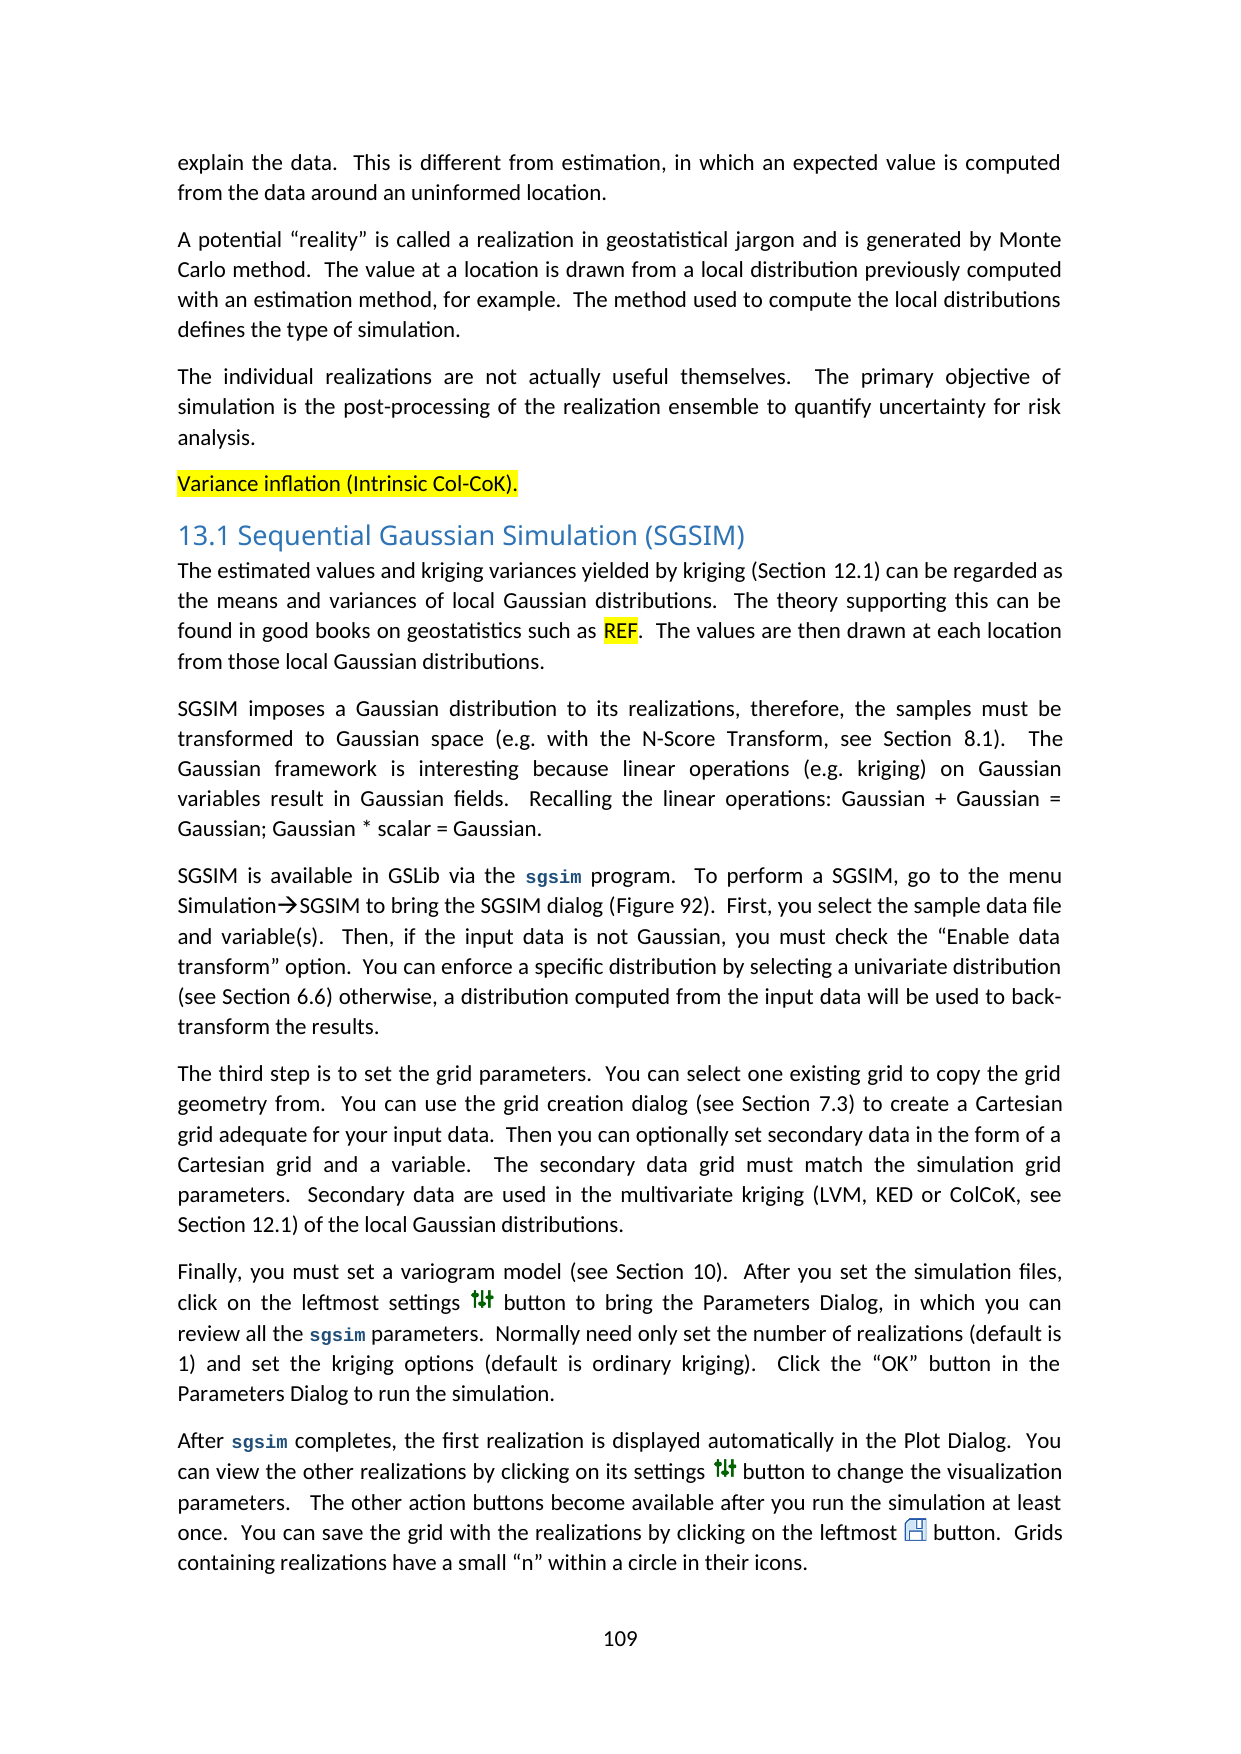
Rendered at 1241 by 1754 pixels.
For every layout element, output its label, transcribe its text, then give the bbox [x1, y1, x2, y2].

picture [470, 1287, 494, 1311]
text SGSIM is available in GSLib via the sgsim program. To perform a SGSIM, go to the menu SimulationSGSIM to bring the SGSIM dialog (Figure 90). First, you select the sample data file and variable(s). Then, if the input data is not Gaussian, you must check the “Enable data transform” option. You can enforce a specific distribution by selecting a univariate distribution (see Section 6.6) otherwise, a distribution computed from the input data will be used to back-transform the results. [177, 861, 1063, 1040]
text SGSIM imposes a Gaussian distribution to its realizations, therefore, the samples must be transformed to Gaussian space (e.g. with the N-Score Transform, see Section 8.1). The Gaussian framework is interesting because linear operations (e.g. kriging) on Gaussian variables result in Gaussian fields. Recalling the linear operations: Gaussian + Gaussian = Gaussian; Gaussian * scalar = Gaussian. [177, 694, 1063, 842]
text The third step is to set the grid parameters. You can select one existing grid to copy the grid geometry from. You can use the grid creation dialog (see Section 7.3) to create a Cartesian grid adequate for your input data. Then you can optionally set secondary data in the form of a Cartesian grid and a variable. The secondary data grid must match the simulation grid parameters. Secondary data are used in the multivariate kriging (LVM, KED or ColCoK, see Section 12.1) of the local Gaussian distributions. [177, 1059, 1063, 1238]
text Variance inflation (Intrinsic Col-CoK). [177, 469, 1063, 497]
picture [713, 1456, 737, 1480]
text A potential “reality” is called a realization in geostatistical jargon and is generated by Monte Carlo method. The value at a location is drawn from a local distribution previously computed with an estimation method, for example. The method used to compute the local distributions defines the type of simulation. [177, 225, 1063, 343]
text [177, 148, 1063, 206]
picture [904, 1518, 927, 1541]
text The individual realizations are not actually useful themselves. The primary objective of simulation is the post-processing of the realization ensemble to quantify uncertainty for risk analysis. [177, 362, 1063, 451]
text After sgsim completes, the first realization is displayed automatically in the Plot Dialog. You can view the other realizations by clicking on its settings button to change the visualization parameters. The other action buttons become available after you run the simulation at least once. You can save the grid with the realizations by clicking on the leftmost button. Grids containing realizations have a small “n” within a circle in their icons. [177, 1426, 1063, 1576]
text The estimated values and kriging variances yielded by kriging (Section 12.1) can be regarded as the means and variances of local Gaussian distributions. The theory supporting this can be found in good books on geostatistics such as REF. The values are then drawn at each location from those local Gaussian distributions. [177, 556, 1063, 675]
text Finally, you must set a variogram model (see Section 10). After you set the simulation files, click on the leftmost settings button to bring the Parameters Dialog, in which you can review all the sgsim parameters. Normally need only set the number of realizations (default is 1) and set the kriging options (default is ordinary kriging). Click the “OK” button in the Parameters Dialog to run the simulation. [177, 1257, 1063, 1407]
subtitle Sequential Gaussian Simulation (SGSIM) [177, 516, 1063, 553]
